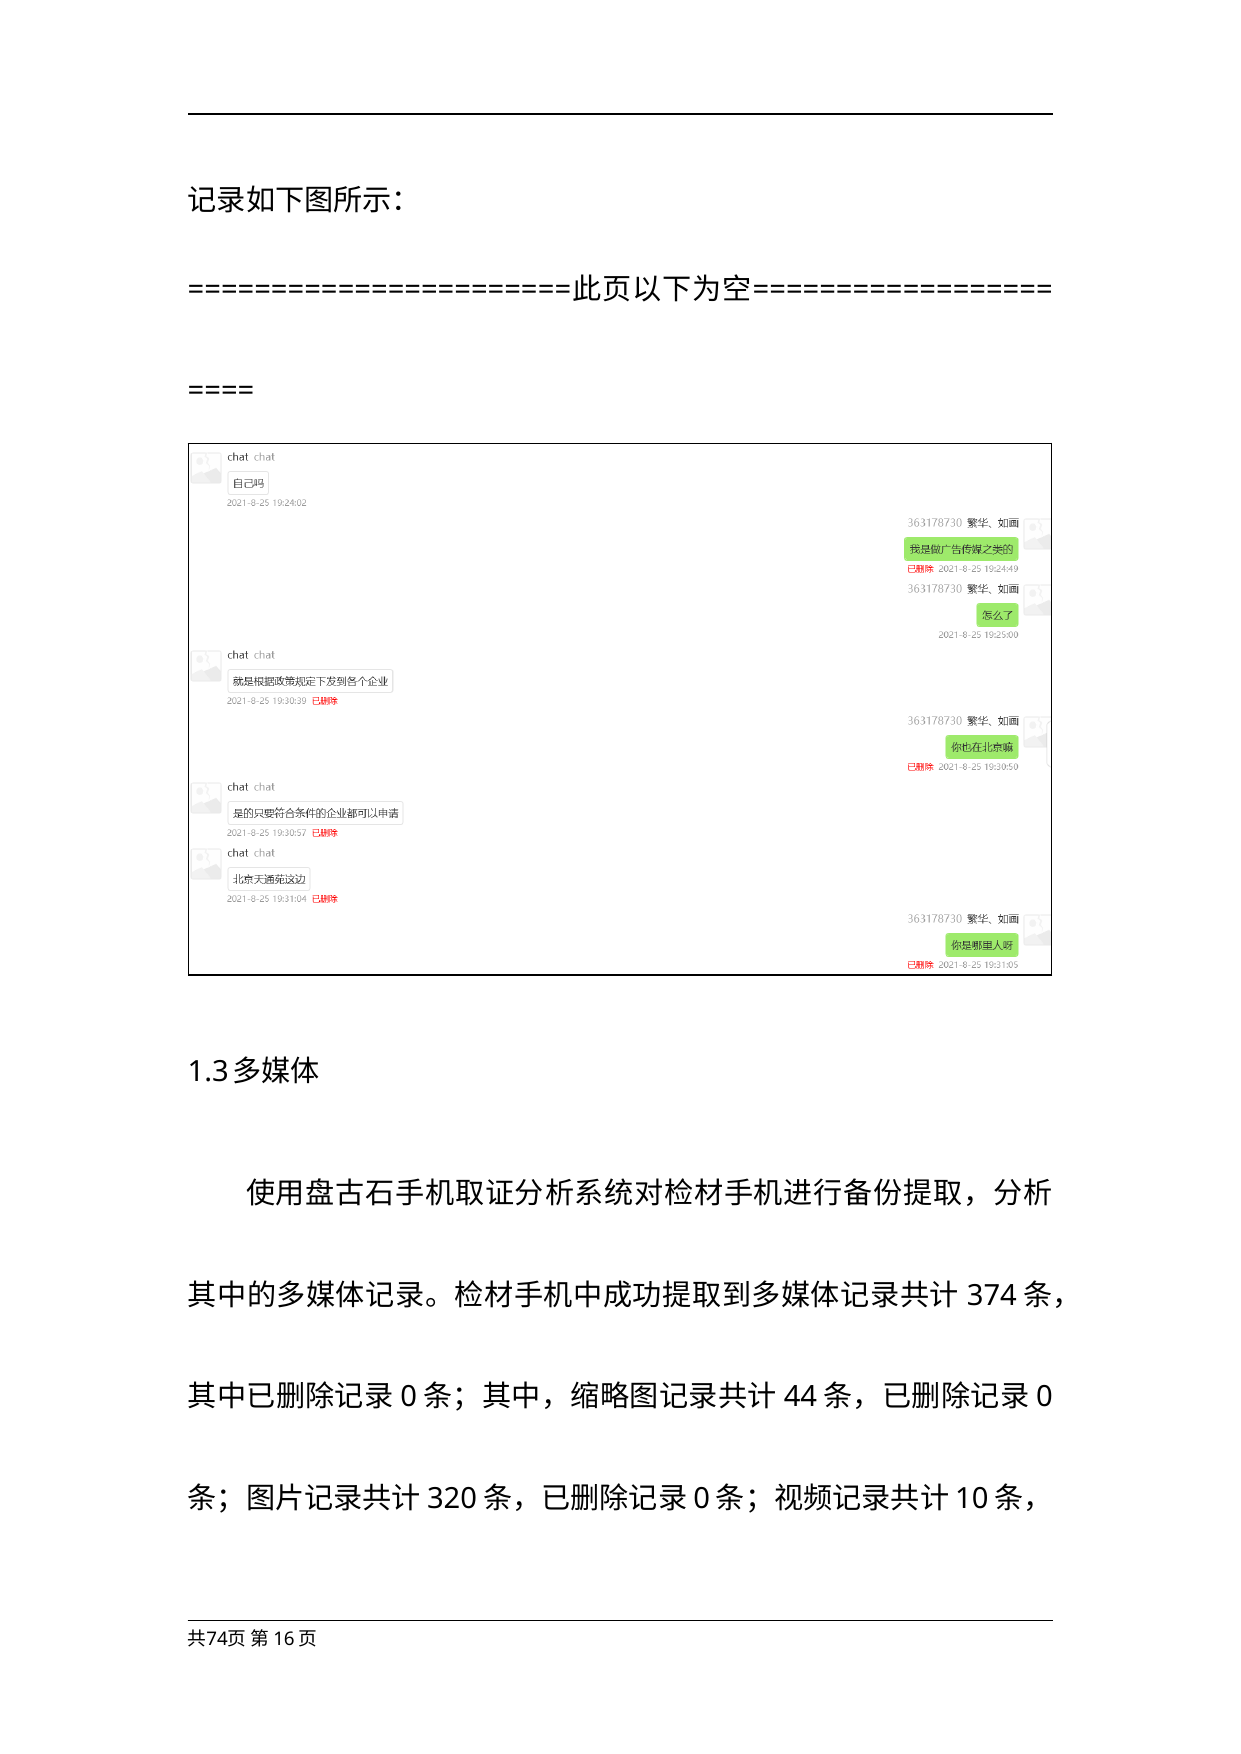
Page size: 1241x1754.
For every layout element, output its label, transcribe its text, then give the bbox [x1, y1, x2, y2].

text =======================此页以下为空====================== [187, 253, 1053, 423]
picture [189, 444, 1051, 974]
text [187, 164, 1053, 232]
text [187, 1157, 1053, 1530]
text 多媒体 [187, 1035, 1053, 1103]
